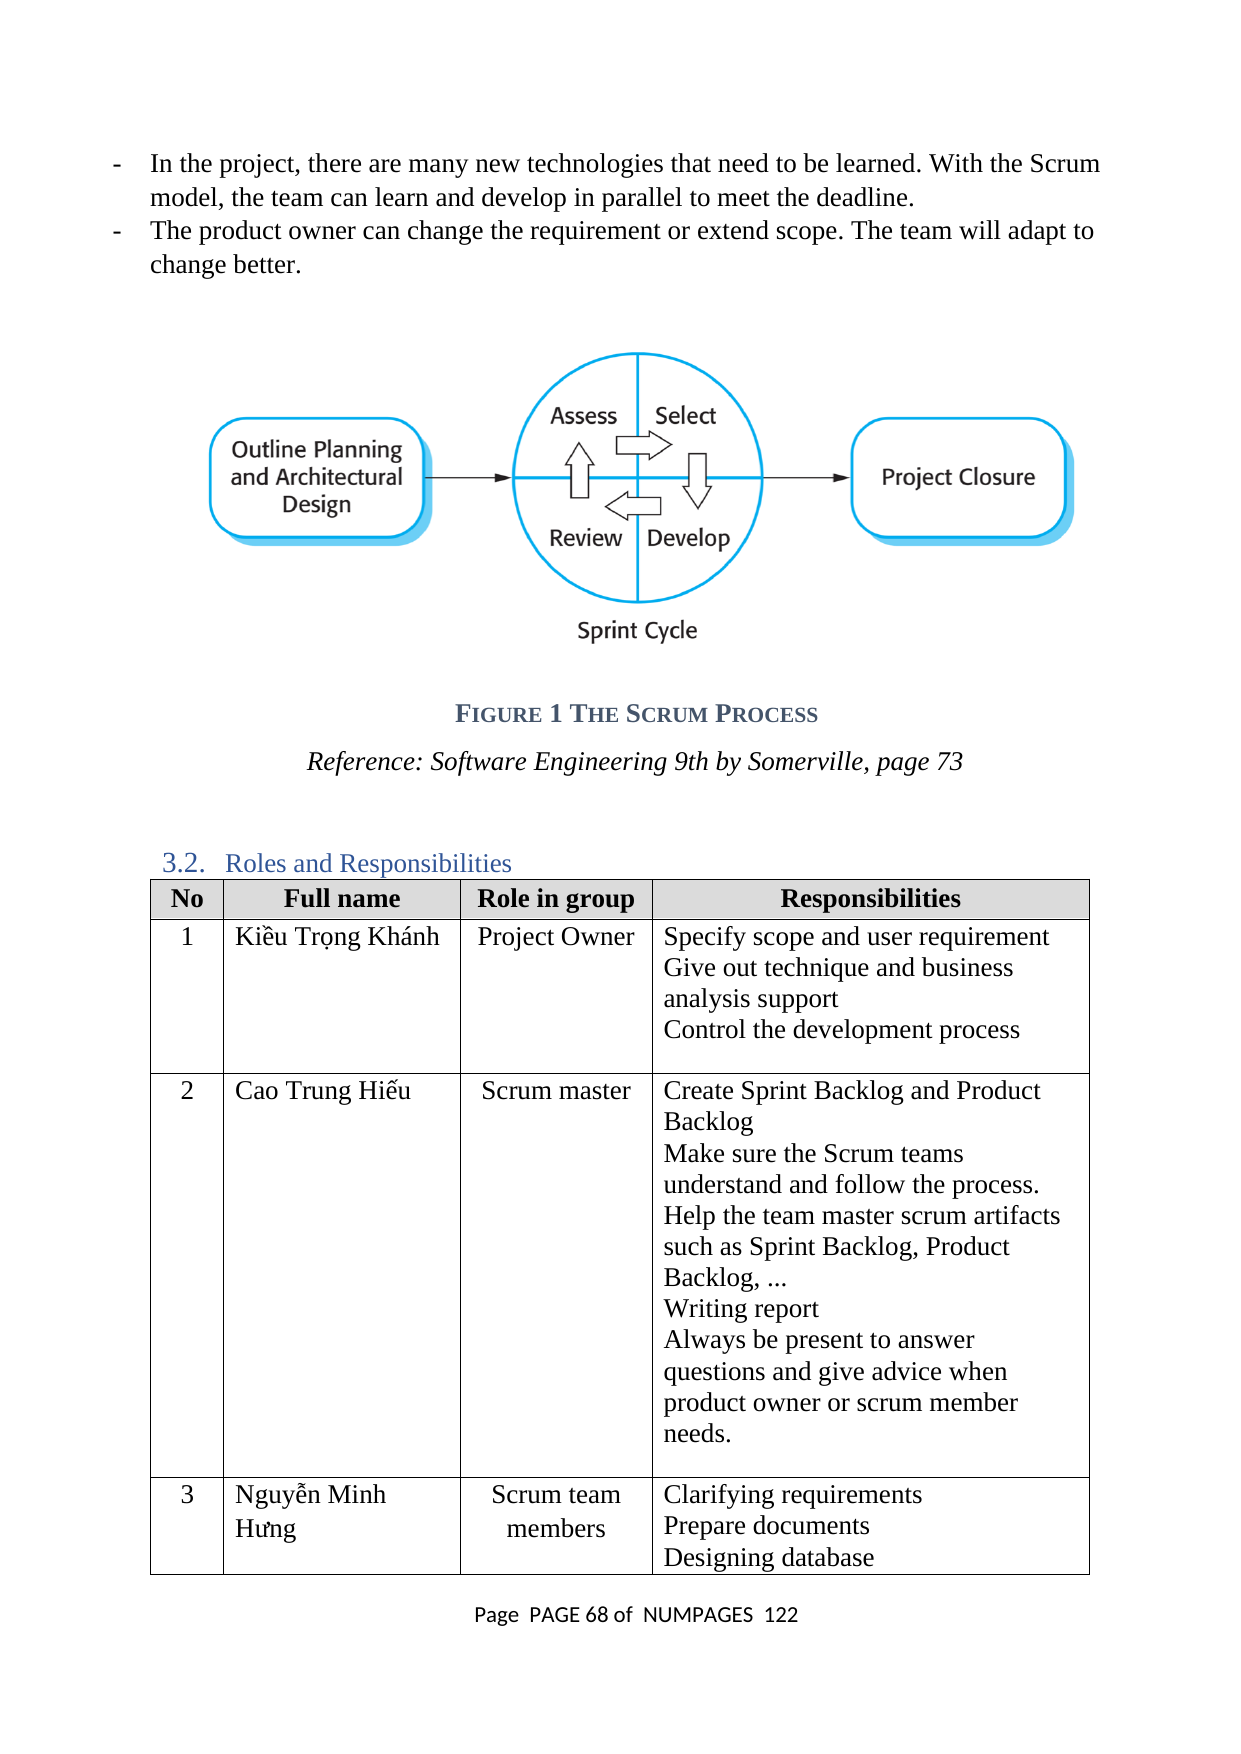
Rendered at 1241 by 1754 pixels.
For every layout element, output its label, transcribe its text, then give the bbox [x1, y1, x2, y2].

table_cell Create Sprint Backlog and Product Backlog Make sure the Scrum teams understand and follow the process. Help the team master scrum artifacts such as Sprint Backlog, Product Backlog, ... Writing report Always be present to answer questions and give advice when product owner or scrum member needs. [653, 1074, 1089, 1477]
table_header Role in group [461, 880, 652, 918]
picture [179, 310, 1094, 678]
table_cell Cao Trung Hiếu [224, 1074, 460, 1477]
table_cell Project Owner [461, 920, 652, 1073]
table_cell 3 [151, 1478, 223, 1574]
table_header Full name [224, 880, 460, 918]
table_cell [224, 1478, 460, 1574]
table_header Responsibilities [653, 880, 1089, 918]
subtitle Roles and Responsibilities [150, 845, 1123, 878]
text Figure 1 The Scrum Process [150, 697, 1123, 728]
table_cell Scrum master [461, 1074, 652, 1477]
table_cell 1 [151, 920, 223, 1073]
table_cell Scrum team members [461, 1478, 652, 1574]
list The product owner can change the requirement or extend scope. The team will adapt to change better. [112, 214, 1123, 279]
table_cell Specify scope and user requirement Give out technique and business analysis support Control the development process [653, 920, 1089, 1073]
table_cell 2 [151, 1074, 223, 1477]
list In the project, there are many new technologies that need to be learned. With the Scrum model, the team can learn and develop in parallel to meet the deadline. [112, 147, 1123, 212]
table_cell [653, 1478, 1089, 1574]
table_header No [151, 880, 223, 918]
table_cell Kiều Trọng Khánh [224, 920, 460, 1073]
text Reference: Software Engineering 9th by Somerville, page 73 [150, 744, 1123, 776]
